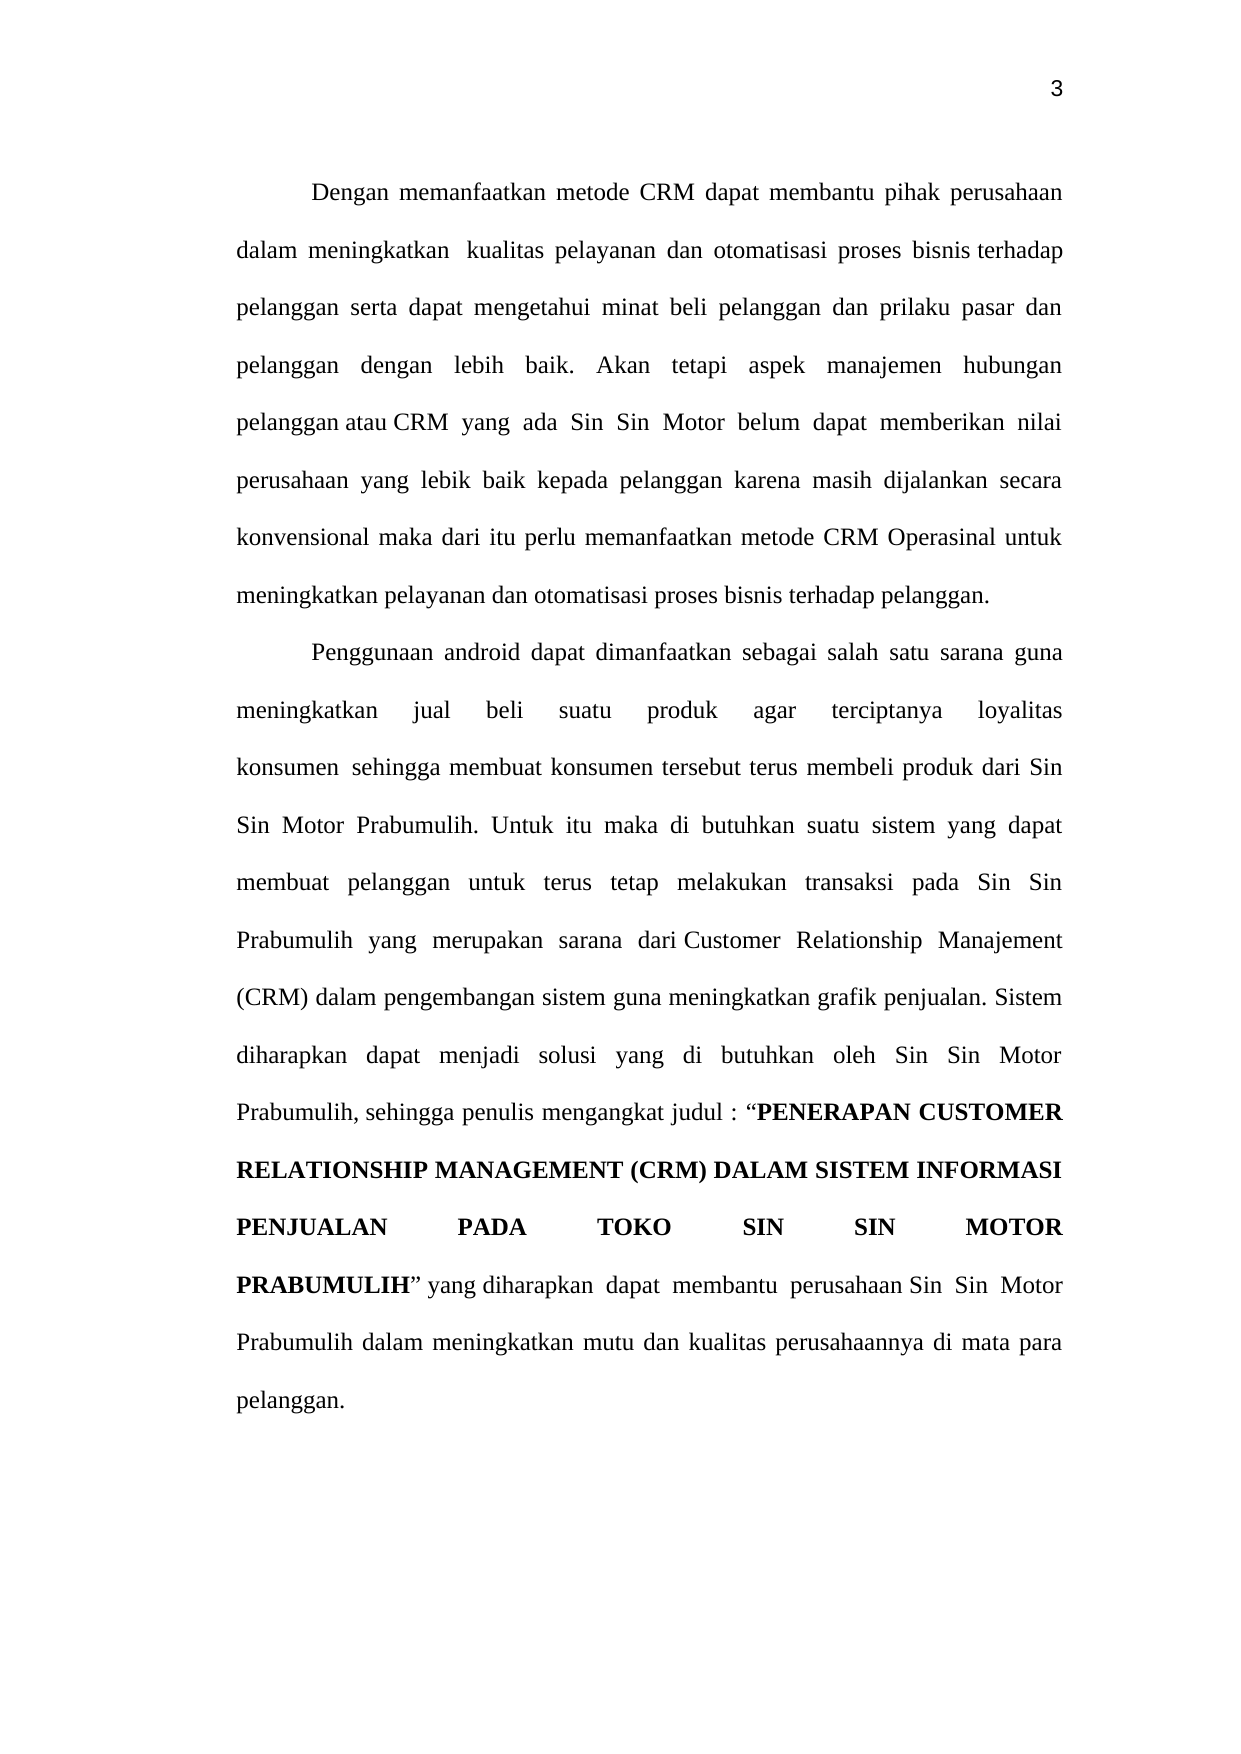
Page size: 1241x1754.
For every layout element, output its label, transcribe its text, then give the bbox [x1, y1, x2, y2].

text Dengan memanfaatkan metode CRM dapat membantu pihak perusahaan dalam meningkatkan kualitas pelayanan dan otomatisasi proses bisnis terhadap pelanggan serta dapat mengetahui minat beli pelanggan dan prilaku pasar dan pelanggan dengan lebih baik. Akan tetapi aspek manajemen hubungan pelanggan atau CRM yang ada Sin Sin Motor belum dapat memberikan nilai perusahaan yang lebik baik kepada pelanggan karena masih dijalankan secara konvensional maka dari itu perlu memanfaatkan metode CRM Operasinal untuk meningkatkan pelayanan dan otomatisasi proses bisnis terhadap pelanggan. [236, 177, 1063, 608]
text Penggunaan android dapat dimanfaatkan sebagai salah satu sarana guna meningkatkan jual beli suatu produk agar terciptanya loyalitas konsumen sehingga membuat konsumen tersebut terus membeli produk dari Sin Sin Motor Prabumulih. Untuk itu maka di butuhkan suatu sistem yang dapat membuat pelanggan untuk terus tetap melakukan transaksi pada Sin Sin Prabumulih yang merupakan sarana dari Customer Relationship Manajement (CRM) dalam pengembangan sistem guna meningkatkan grafik penjualan. Sistem diharapkan dapat menjadi solusi yang di butuhkan oleh Sin Sin Motor Prabumulih, sehingga penulis mengangkat judul : “PENERAPAN CUSTOMER RELATIONSHIP MANAGEMENT (CRM) DALAM SISTEM INFORMASI PENJUALAN PADA TOKO SIN SIN MOTOR PRABUMULIH” yang diharapkan dapat membantu perusahaan Sin Sin Motor Prabumulih dalam meningkatkan mutu dan kualitas perusahaannya di mata para pelanggan. [236, 637, 1063, 1413]
